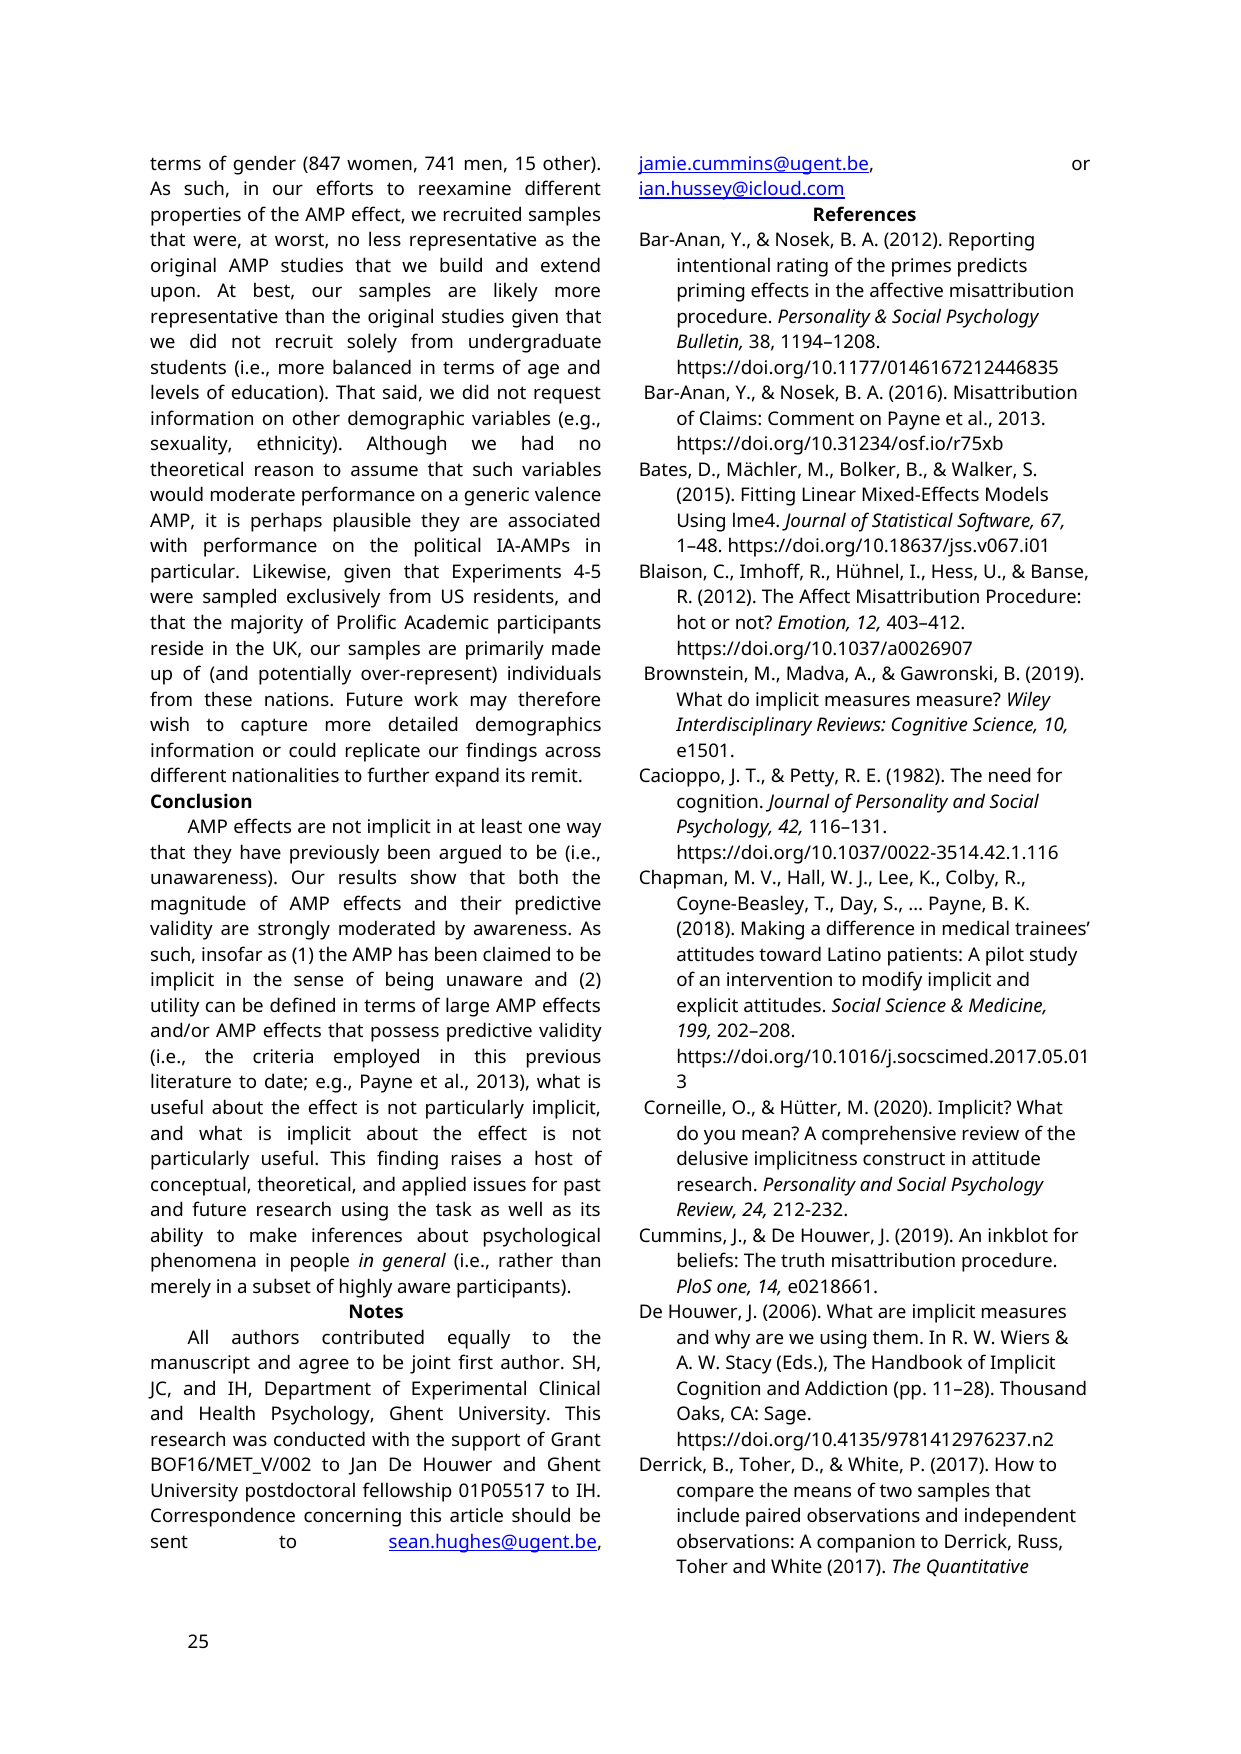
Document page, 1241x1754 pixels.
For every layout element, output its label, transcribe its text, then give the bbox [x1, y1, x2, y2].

text De Houwer, J. (2006). What are implicit measures and why are we using them. In R. W. Wiers & A. W. Stacy (Eds.), The Handbook of Implicit Cognition and Addiction (pp. 11–28). Thousand Oaks, CA: Sage. https://doi.org/10.4135/9781412976237.n2 [638, 1298, 1090, 1452]
text All authors contributed equally to the manuscript and agree to be joint first author. SH, JC, and IH, Department of Experimental Clinical and Health Psychology, Ghent University. This research was conducted with the support of Grant BOF16/MET_V/002 to Jan De Houwer and Ghent University postdoctoral fellowship 01P05517 to IH. Correspondence concerning this article should be sent to sean.hughes@ugent.be, jamie.cummins@ugent.be, or ian.hussey@icloud.com [150, 1324, 602, 1554]
text Bates, D., Mächler, M., Bolker, B., & Walker, S. (2015). Fitting Linear Mixed-Effects Models Using lme4. Journal of Statistical Software, 67, 1–48. https://doi.org/10.18637/jss.v067.i01 [638, 456, 1090, 558]
text Cummins, J., & De Houwer, J. (2019). An inkblot for beliefs: The truth misattribution procedure. PloS one, 14, e0218661. [638, 1222, 1090, 1298]
subtitle References [638, 201, 1090, 227]
text Bar-Anan, Y., & Nosek, B. A. (2016). Misattribution of Claims: Comment on Payne et al., 2013. https://doi.org/10.31234/osf.io/r75xb [638, 380, 1090, 456]
text Blaison, C., Imhoff, R., Hühnel, I., Hess, U., & Banse, R. (2012). The Affect Misattribution Procedure: hot or not? Emotion, 12, 403–412. https://doi.org/10.1037/a0026907 [638, 558, 1090, 660]
text Brownstein, M., Madva, A., & Gawronski, B. (2019). What do implicit measures measure? Wiley Interdisciplinary Reviews: Cognitive Science, 10, e1501. [638, 660, 1090, 762]
text Chapman, M. V., Hall, W. J., Lee, K., Colby, R., Coyne-Beasley, T., Day, S., … Payne, B. K. (2018). Making a difference in medical trainees’ attitudes toward Latino patients: A pilot study of an intervention to modify implicit and explicit attitudes. Social Science & Medicine, 199, 202–208. https://doi.org/10.1016/j.socscimed.2017.05.013 [638, 864, 1090, 1094]
text Corneille, O., & Hütter, M. (2020). Implicit? What do you mean? A comprehensive review of the delusive implicitness construct in attitude research. Personality and Social Psychology Review, 24, 212-232. [638, 1094, 1090, 1222]
subtitle Conclusion [150, 788, 602, 813]
text AMP effects are not implicit in at least one way that they have previously been argued to be (i.e., unawareness). Our results show that both the magnitude of AMP effects and their predictive validity are strongly moderated by awareness. As such, insofar as (1) the AMP has been claimed to be implicit in the sense of being unaware and (2) utility can be defined in terms of large AMP effects and/or AMP effects that possess predictive validity (i.e., the criteria employed in this previous literature to date; e.g., Payne et al., 2013), what is useful about the effect is not particularly implicit, and what is implicit about the effect is not particularly useful. This finding raises a host of conceptual, theoretical, and applied issues for past and future research using the task as well as its ability to make inferences about psychological phenomena in people in general (i.e., rather than merely in a subset of highly aware participants). [150, 813, 602, 1298]
text Cacioppo, J. T., & Petty, R. E. (1982). The need for cognition. Journal of Personality and Social Psychology, 42, 116–131. https://doi.org/10.1037/0022-3514.42.1.116 [638, 762, 1090, 864]
text Bar-Anan, Y., & Nosek, B. A. (2012). Reporting intentional rating of the primes predicts priming effects in the affective misattribution procedure. Personality & Social Psychology Bulletin, 38, 1194–1208. https://doi.org/10.1177/0146167212446835 [638, 227, 1090, 380]
subtitle Notes [150, 1298, 602, 1324]
